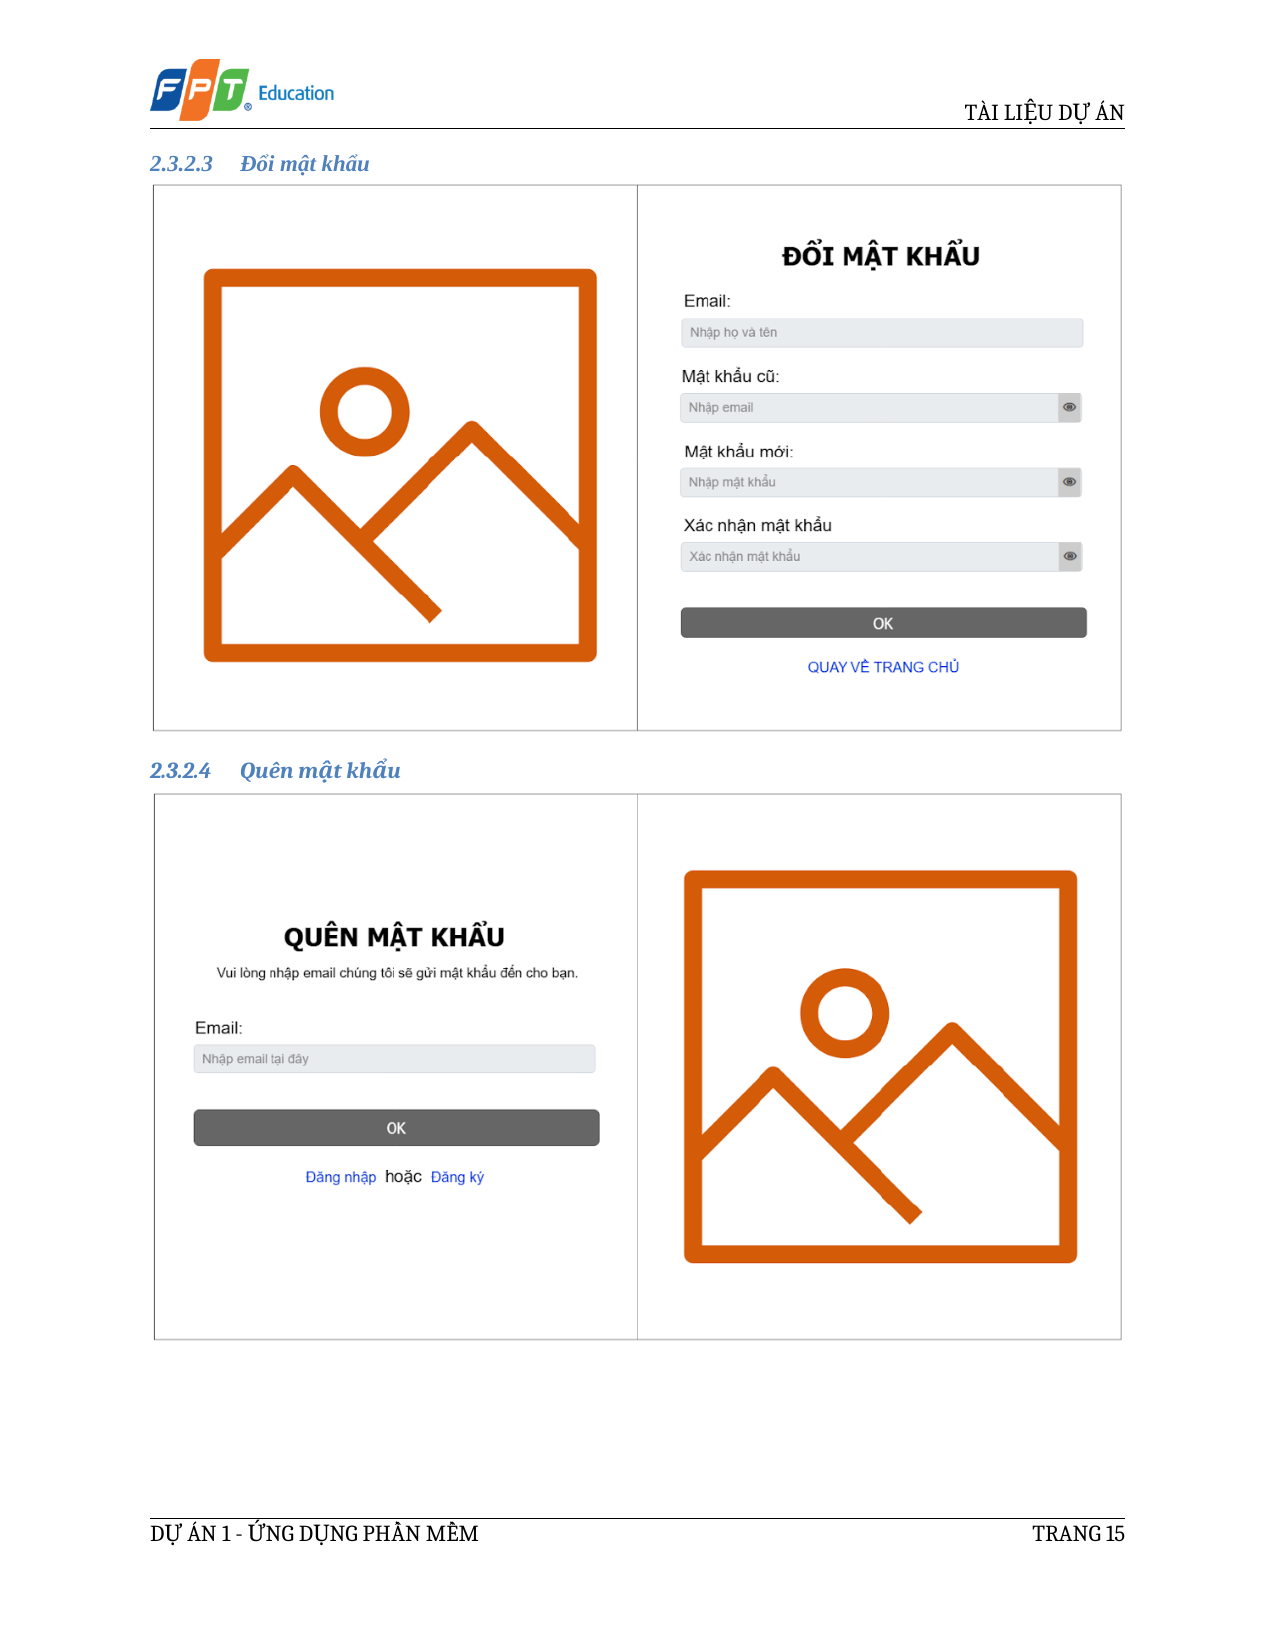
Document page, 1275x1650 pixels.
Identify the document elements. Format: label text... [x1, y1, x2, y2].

subtitle Đổi mật khẩu [150, 150, 1125, 176]
picture [150, 787, 1125, 1344]
picture [150, 59, 336, 121]
subtitle Quên mật khẩu [150, 758, 1125, 784]
picture [150, 180, 1125, 733]
